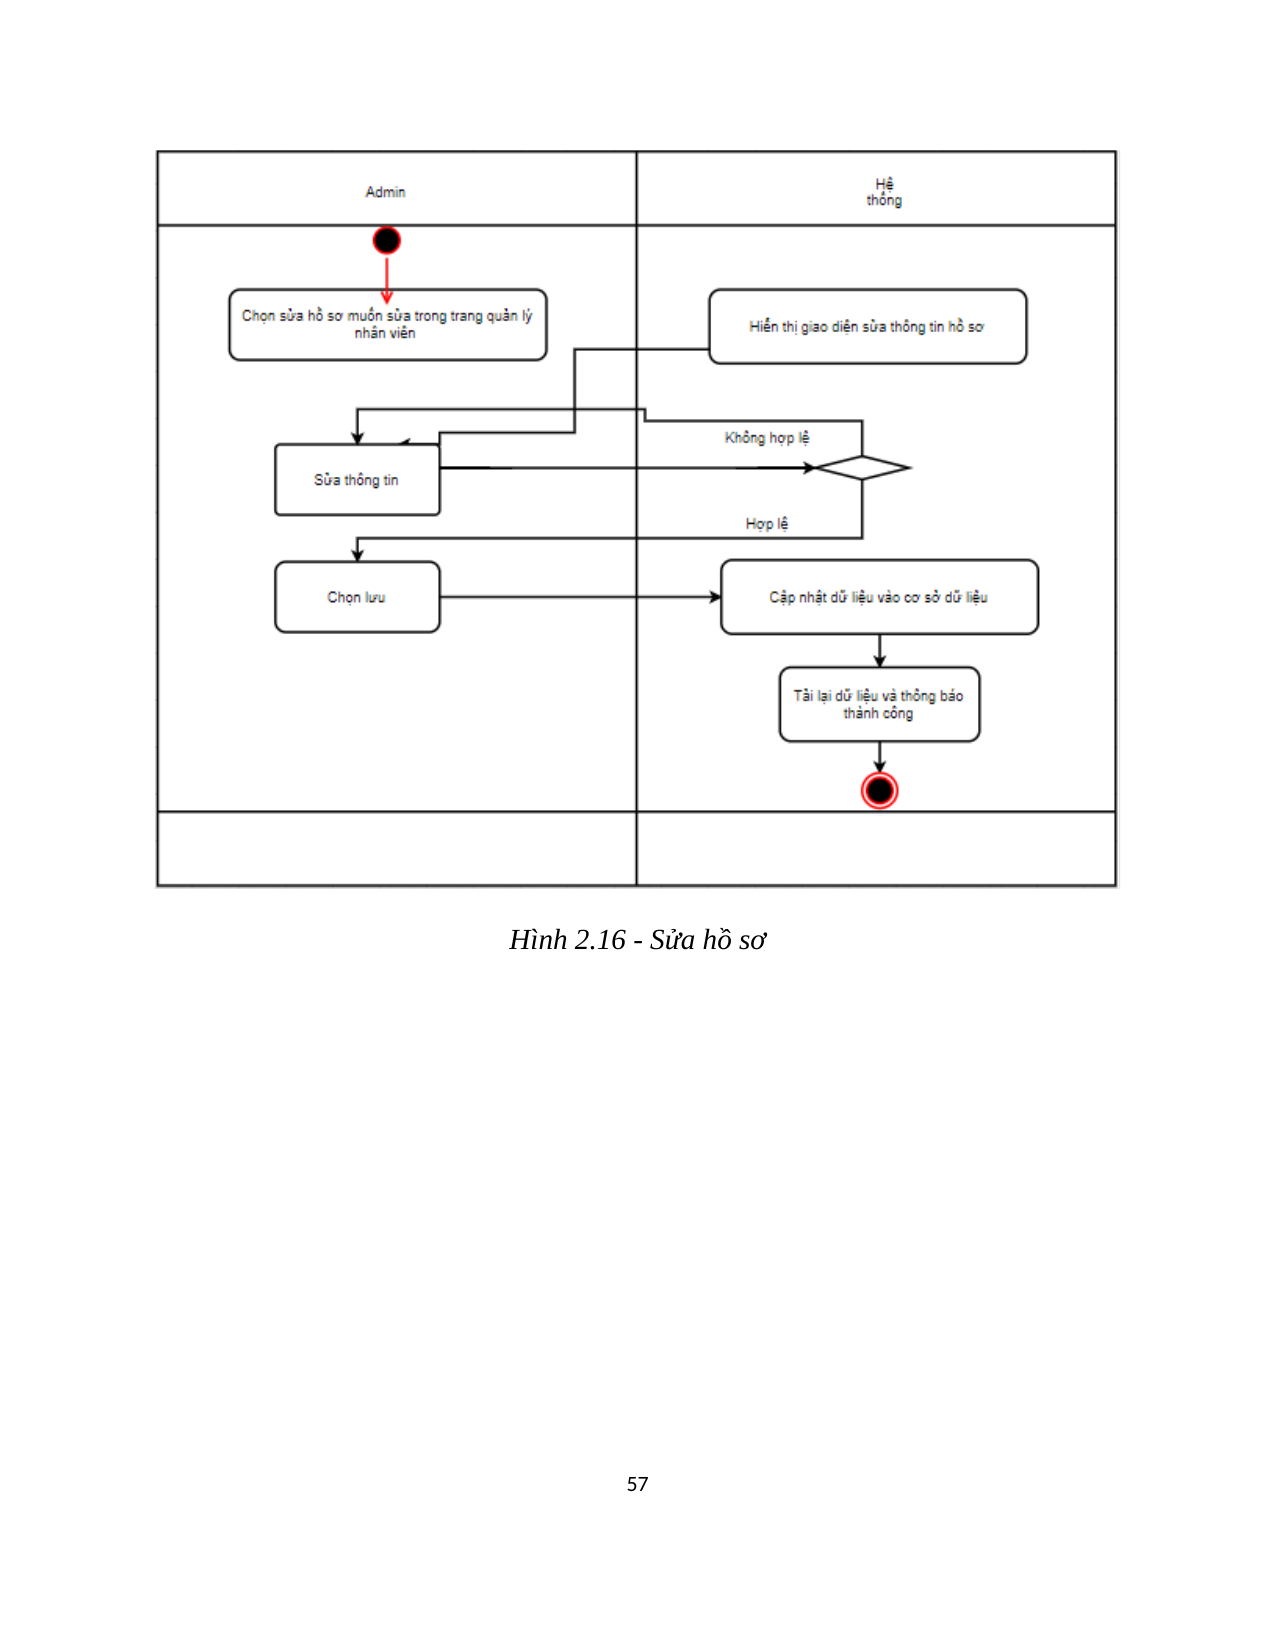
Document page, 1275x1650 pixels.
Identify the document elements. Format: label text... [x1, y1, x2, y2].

picture [154, 150, 1121, 889]
text Hình 2.16 - Sửa hồ sơ [150, 922, 1125, 956]
